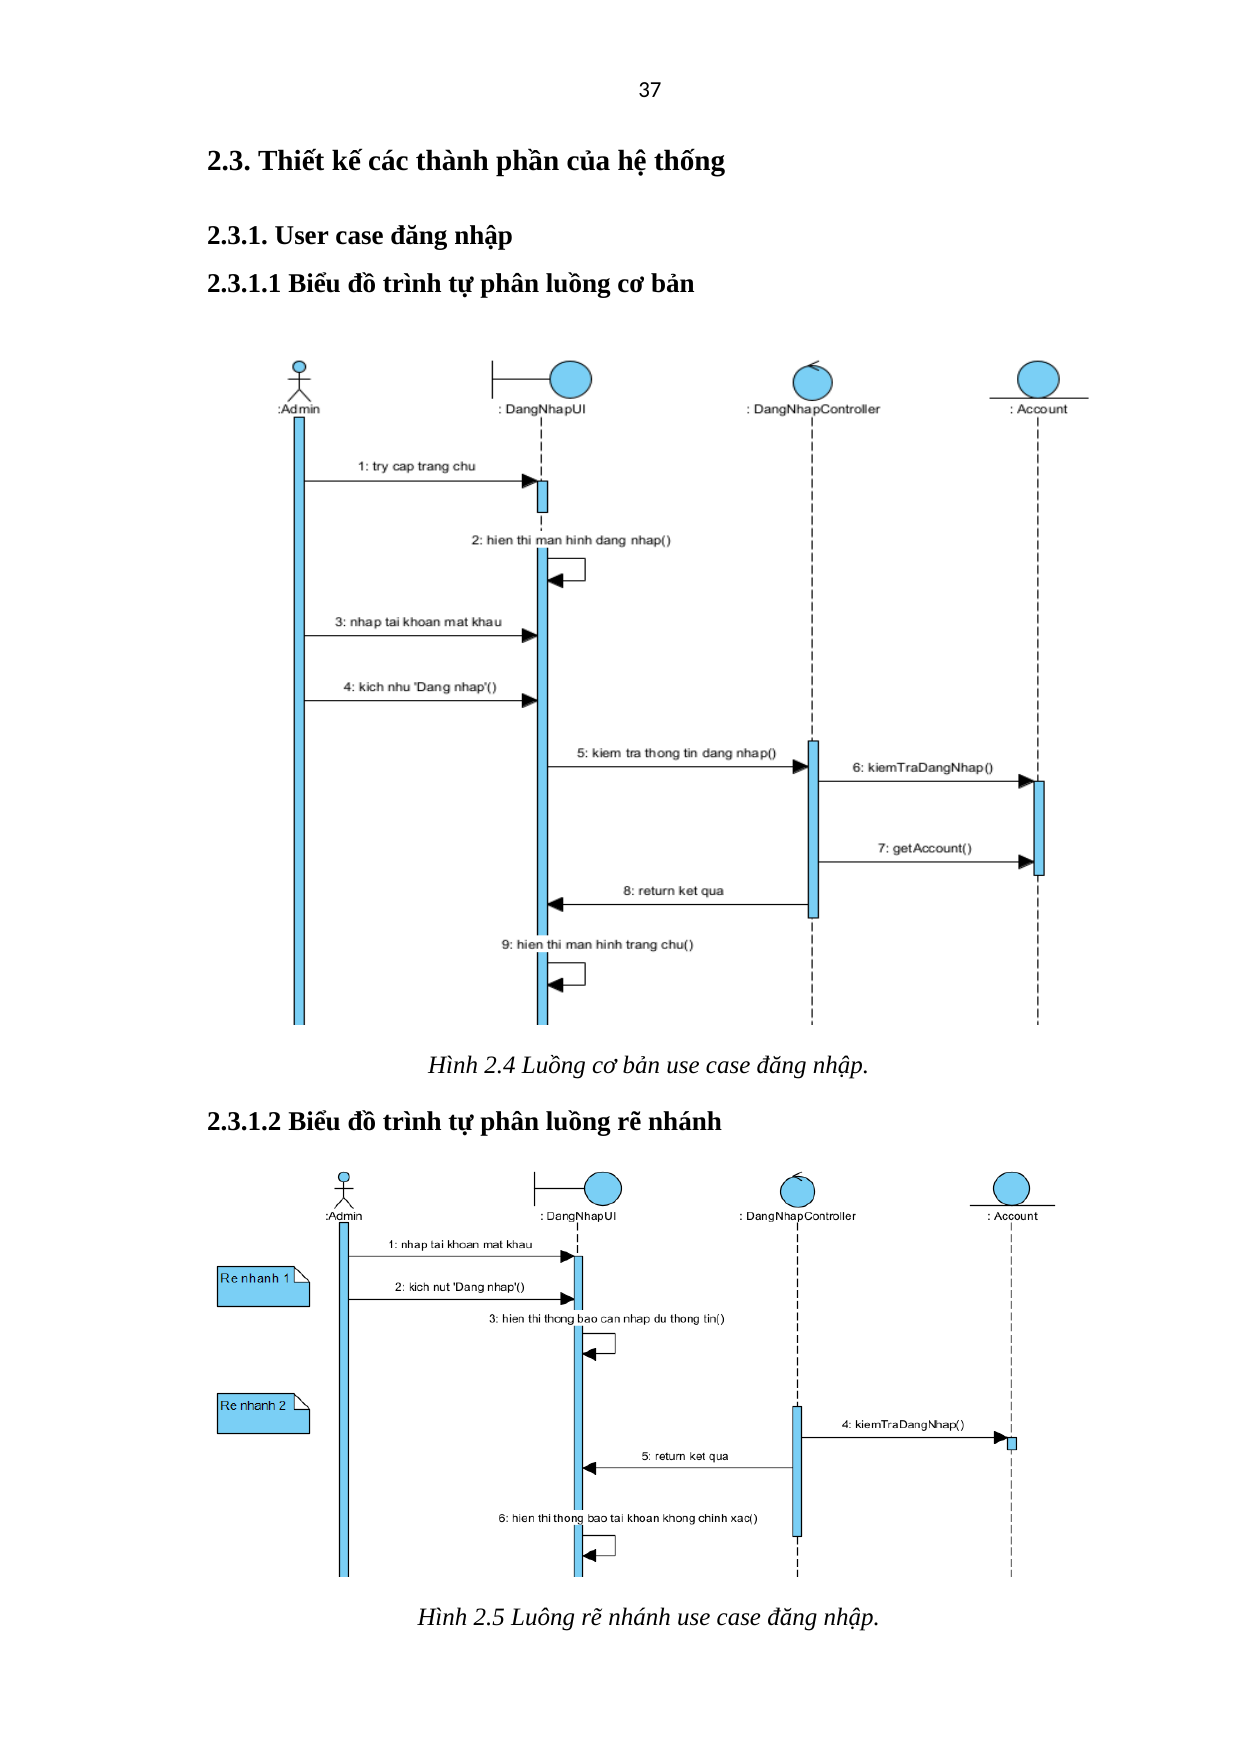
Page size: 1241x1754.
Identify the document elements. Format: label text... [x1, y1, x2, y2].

subtitle 2.3.1.2 Biểu đồ trình tự phân luồng rẽ nhánh [207, 1105, 1092, 1137]
subtitle 2.3. Thiết kế các thành phần của hệ thống [207, 143, 1092, 177]
picture [206, 1164, 1093, 1577]
picture [206, 326, 1174, 1025]
subtitle 2.3.1. User case đăng nhập [207, 219, 1092, 250]
subtitle 2.3.1.1 Biểu đồ trình tự phân luồng cơ bản [207, 267, 1092, 298]
text Hình 2.4 Luồng cơ bản use case đăng nhập. [207, 1050, 1092, 1078]
text Hình 2.5 Luông rẽ nhánh use case đăng nhập. [207, 1602, 1092, 1630]
